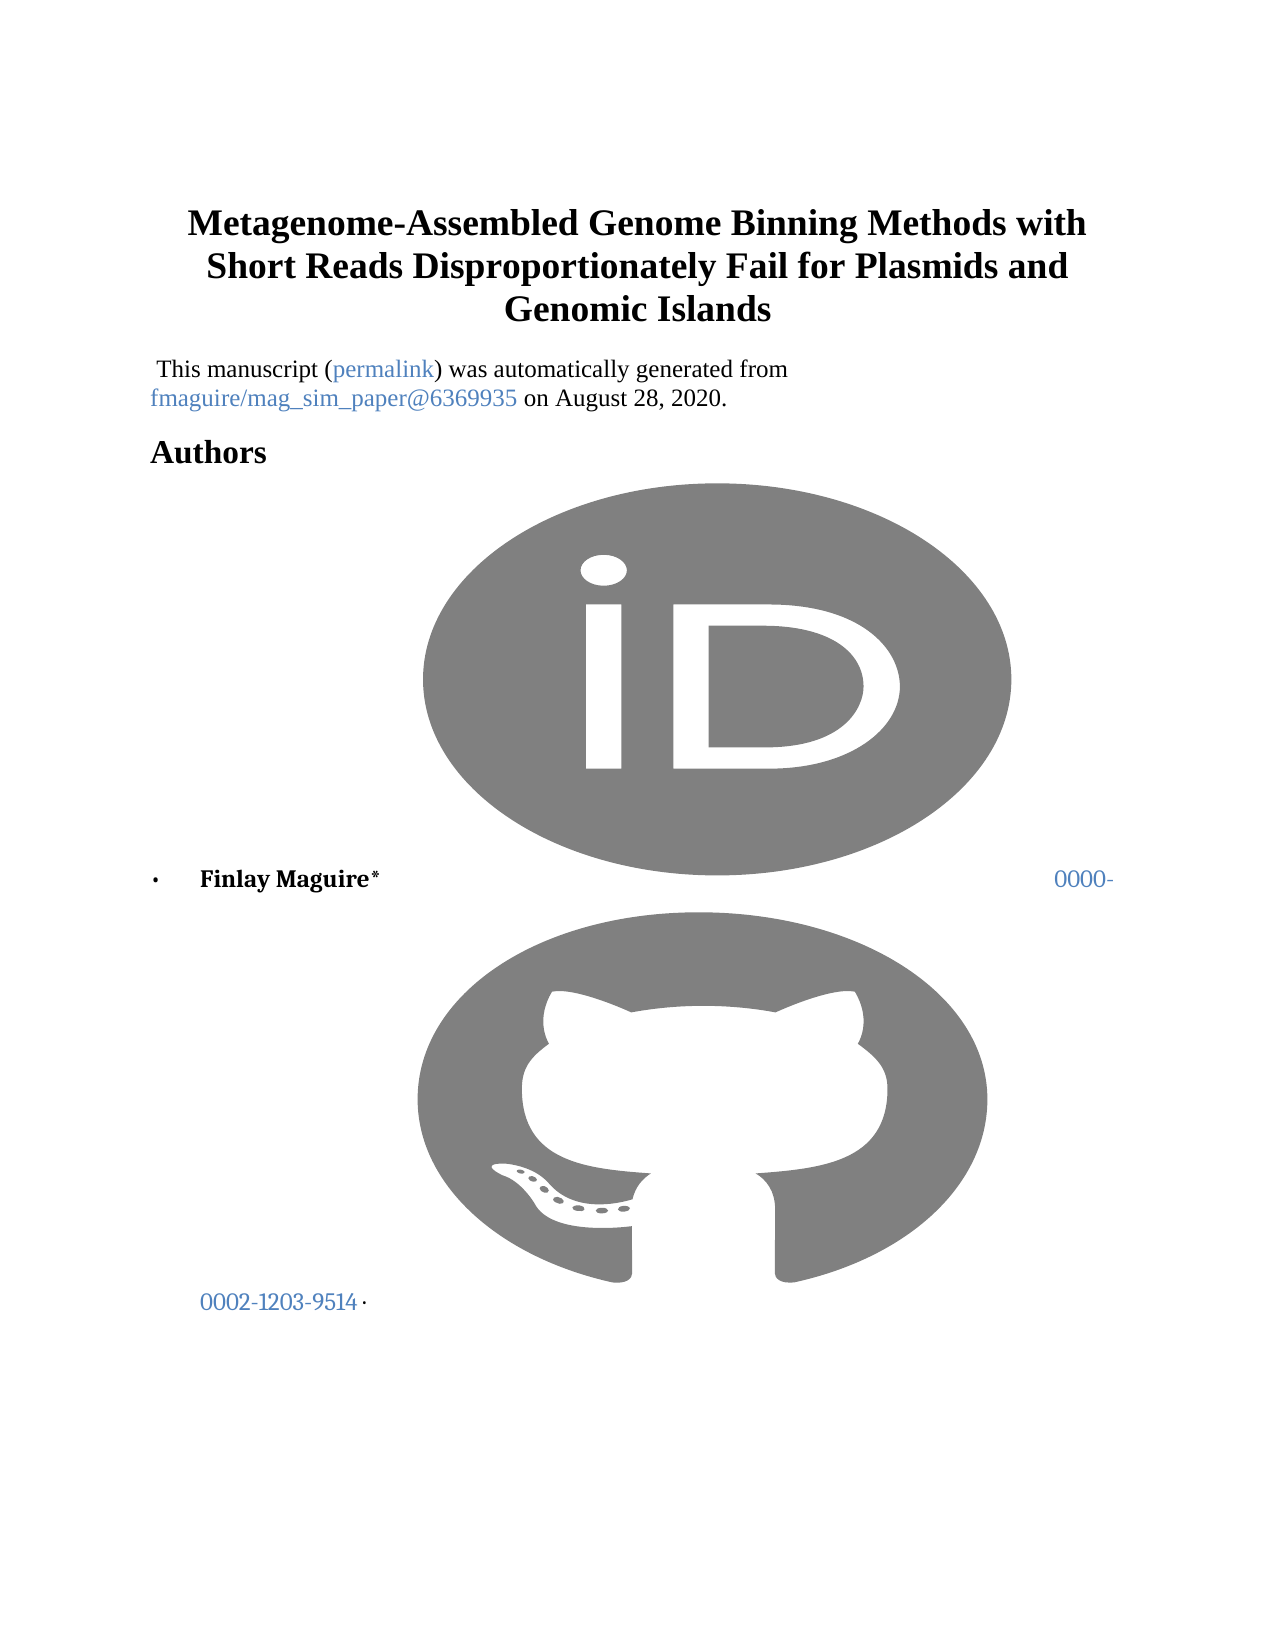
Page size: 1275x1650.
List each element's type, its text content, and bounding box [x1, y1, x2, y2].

subtitle Authors [150, 433, 1125, 471]
text This manuscript (permalink) was automatically generated from fmaguire/mag_sim_paper@6369935 on August 28, 2020. [150, 354, 1125, 412]
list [150, 471, 1125, 1317]
title Metagenome-Assembled Genome Binning Methods with Short Reads Disproportionately Fail for Plasmids and Genomic Islands [150, 200, 1125, 329]
